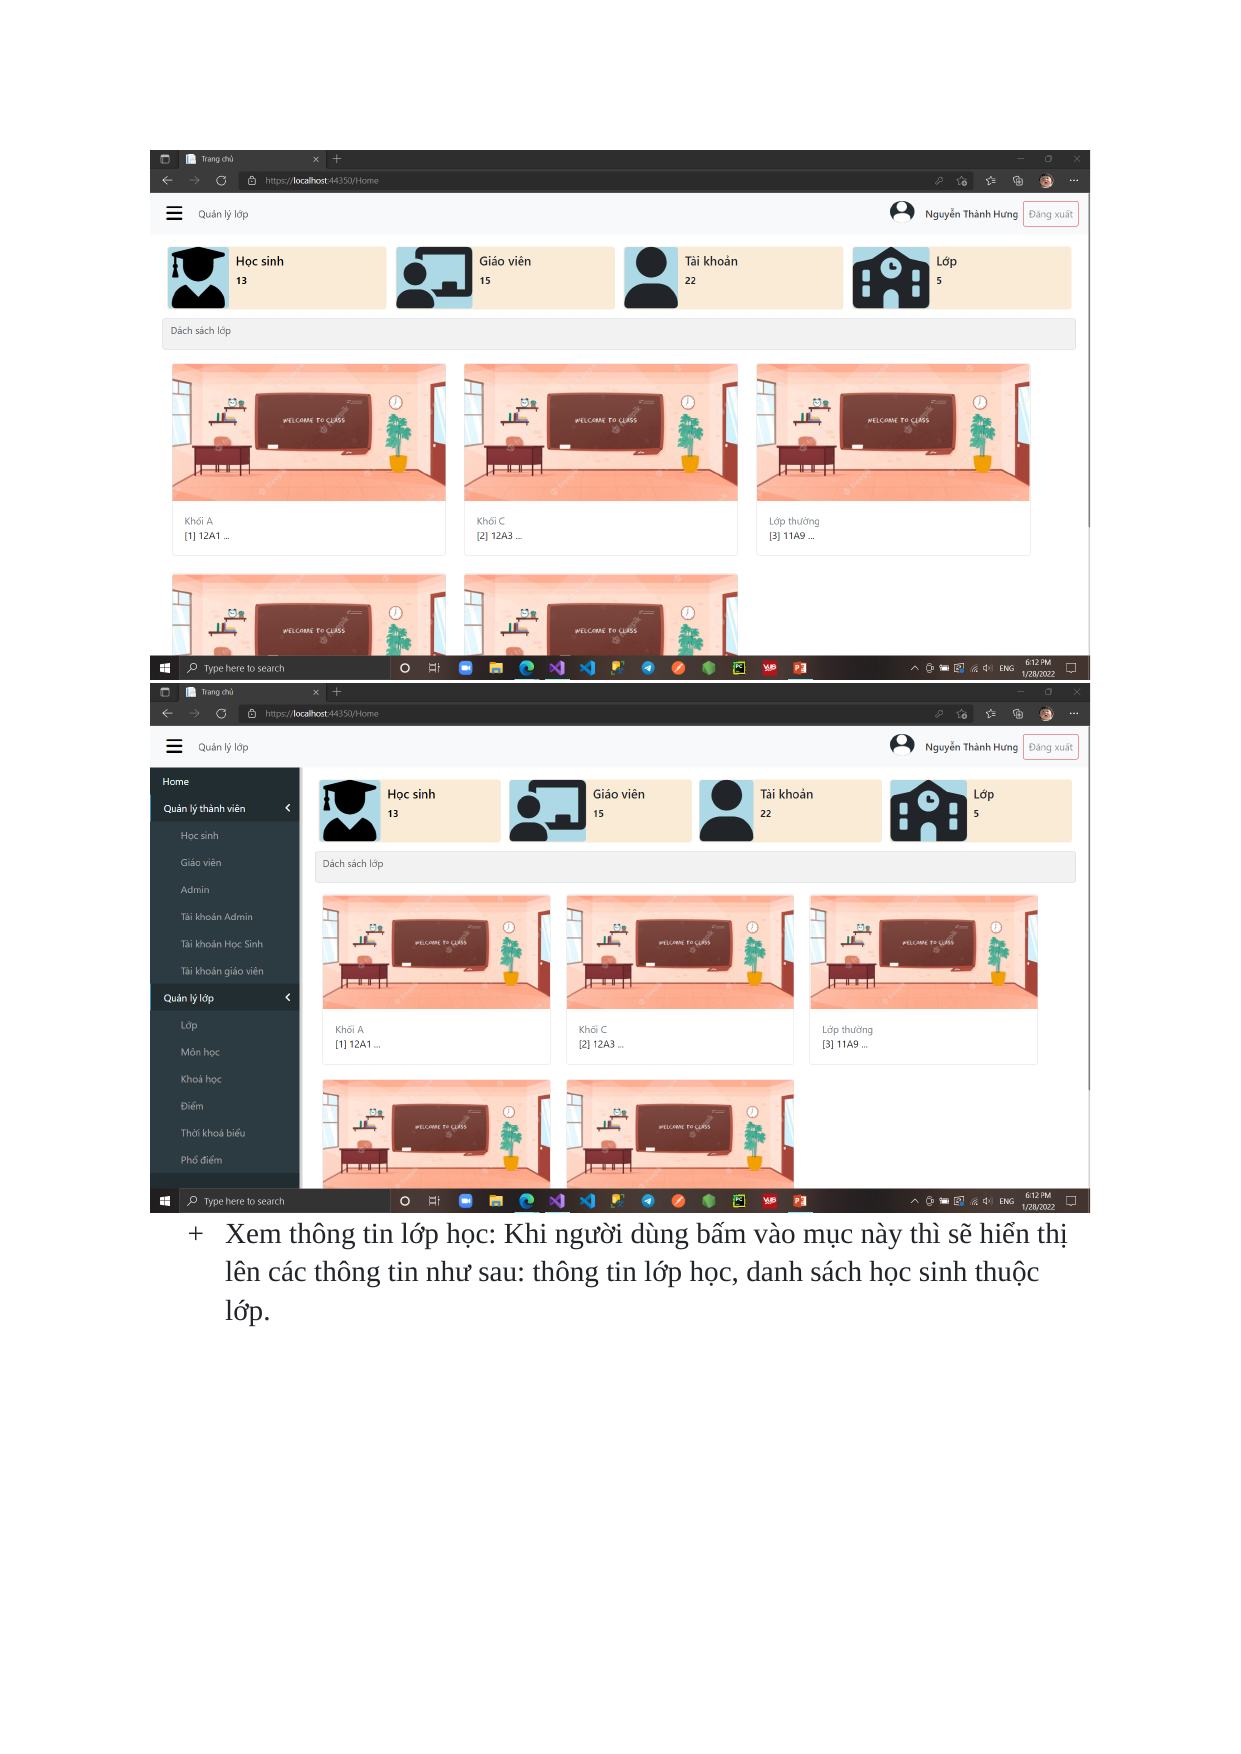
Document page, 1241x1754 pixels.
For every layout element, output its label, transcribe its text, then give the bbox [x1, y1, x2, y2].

picture [150, 683, 1091, 1213]
list Xem thông tin lớp học: Khi người dùng bấm vào mục này thì sẽ hiển thị lên các thông tin như sau: thông tin lớp học, danh sách học sinh thuộc lớp. [187, 1216, 1090, 1327]
picture [150, 150, 1091, 680]
